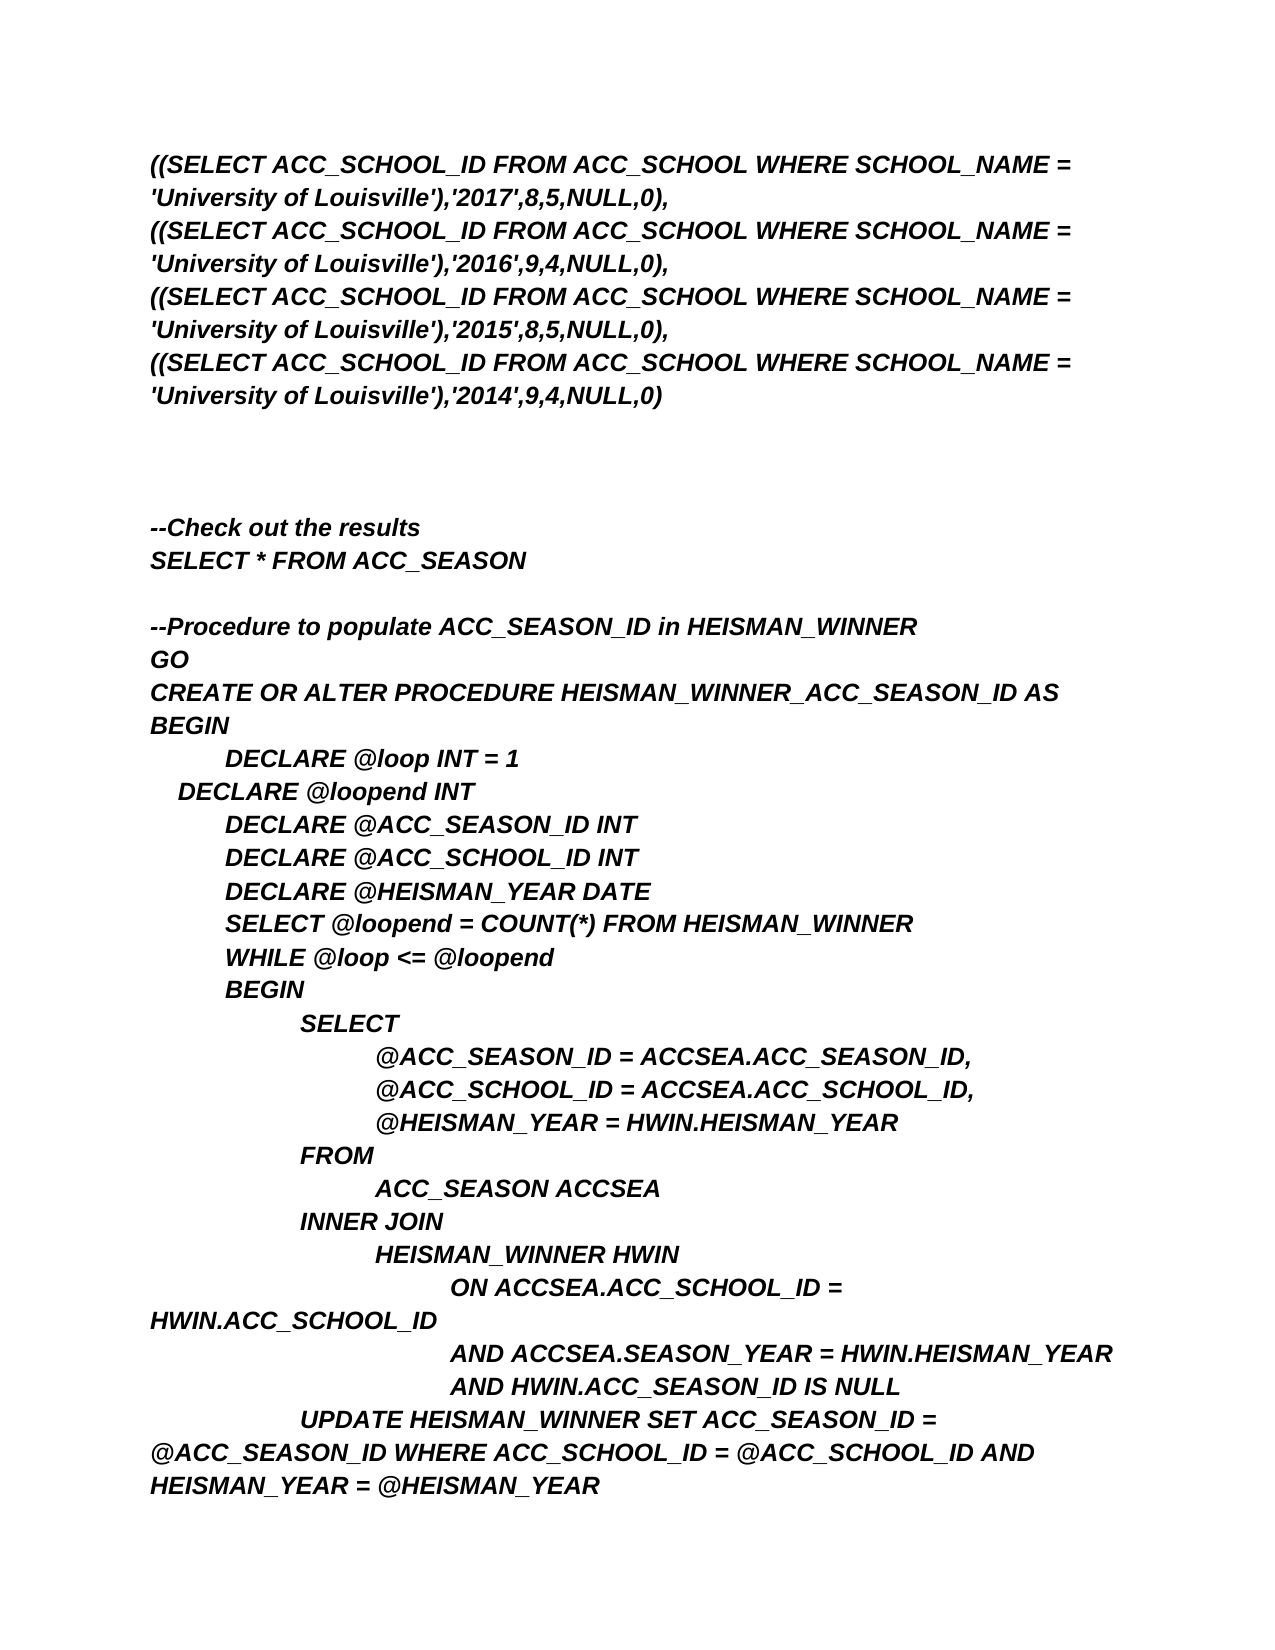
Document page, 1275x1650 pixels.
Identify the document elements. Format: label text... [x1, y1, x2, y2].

text DECLARE @ACC_SCHOOL_ID INT [150, 843, 1125, 872]
text DECLARE @HEISMAN_YEAR DATE [150, 876, 1125, 905]
text @ACC_SCHOOL_ID = ACCSEA.ACC_SCHOOL_ID, [150, 1074, 1125, 1103]
text SELECT @loopend = COUNT(*) FROM HEISMAN_WINNER [150, 909, 1125, 938]
text AND HWIN.ACC_SEASON_ID IS NULL [150, 1372, 1125, 1401]
text ACC_SEASON ACCSEA [150, 1174, 1125, 1202]
text ((SELECT ACC_SCHOOL_ID FROM ACC_SCHOOL WHERE SCHOOL_NAME = 'University of Louisville'),'2017',8,5,NULL,0), [150, 150, 1125, 212]
text ((SELECT ACC_SCHOOL_ID FROM ACC_SCHOOL WHERE SCHOOL_NAME = 'University of Louisville'),'2016',9,4,NULL,0), [150, 216, 1125, 278]
text ((SELECT ACC_SCHOOL_ID FROM ACC_SCHOOL WHERE SCHOOL_NAME = 'University of Louisville'),'2015',8,5,NULL,0), [150, 282, 1125, 344]
text BEGIN [150, 976, 1125, 1004]
text FROM [150, 1141, 1125, 1169]
text DECLARE @loopend INT [150, 777, 1125, 806]
text SELECT [150, 1008, 1125, 1037]
text DECLARE @loop INT = 1 [150, 744, 1125, 773]
text ((SELECT ACC_SCHOOL_ID FROM ACC_SCHOOL WHERE SCHOOL_NAME = 'University of Louisville'),'2014',9,4,NULL,0) [150, 348, 1125, 410]
text WHILE @loop <= @loopend [150, 942, 1125, 971]
text UPDATE HEISMAN_WINNER SET ACC_SEASON_ID = @ACC_SEASON_ID WHERE ACC_SCHOOL_ID = @ACC_SCHOOL_ID AND HEISMAN_YEAR = @HEISMAN_YEAR [150, 1405, 1125, 1499]
text @HEISMAN_YEAR = HWIN.HEISMAN_YEAR [150, 1108, 1125, 1136]
text DECLARE @ACC_SEASON_ID INT [150, 810, 1125, 839]
text @ACC_SEASON_ID = ACCSEA.ACC_SEASON_ID, [150, 1042, 1125, 1070]
text ON ACCSEA.ACC_SCHOOL_ID = HWIN.ACC_SCHOOL_ID [150, 1273, 1125, 1334]
text INNER JOIN [150, 1207, 1125, 1235]
text AND ACCSEA.SEASON_YEAR = HWIN.HEISMAN_YEAR [150, 1339, 1125, 1367]
text GO [150, 645, 1125, 674]
text CREATE OR ALTER PROCEDURE HEISMAN_WINNER_ACC_SEASON_ID AS [150, 678, 1125, 707]
text HEISMAN_WINNER HWIN [150, 1240, 1125, 1268]
text --Check out the results [150, 513, 1125, 542]
text --Procedure to populate ACC_SEASON_ID in HEISMAN_WINNER [150, 612, 1125, 641]
text SELECT * FROM ACC_SEASON [150, 546, 1125, 575]
text BEGIN [150, 711, 1125, 740]
